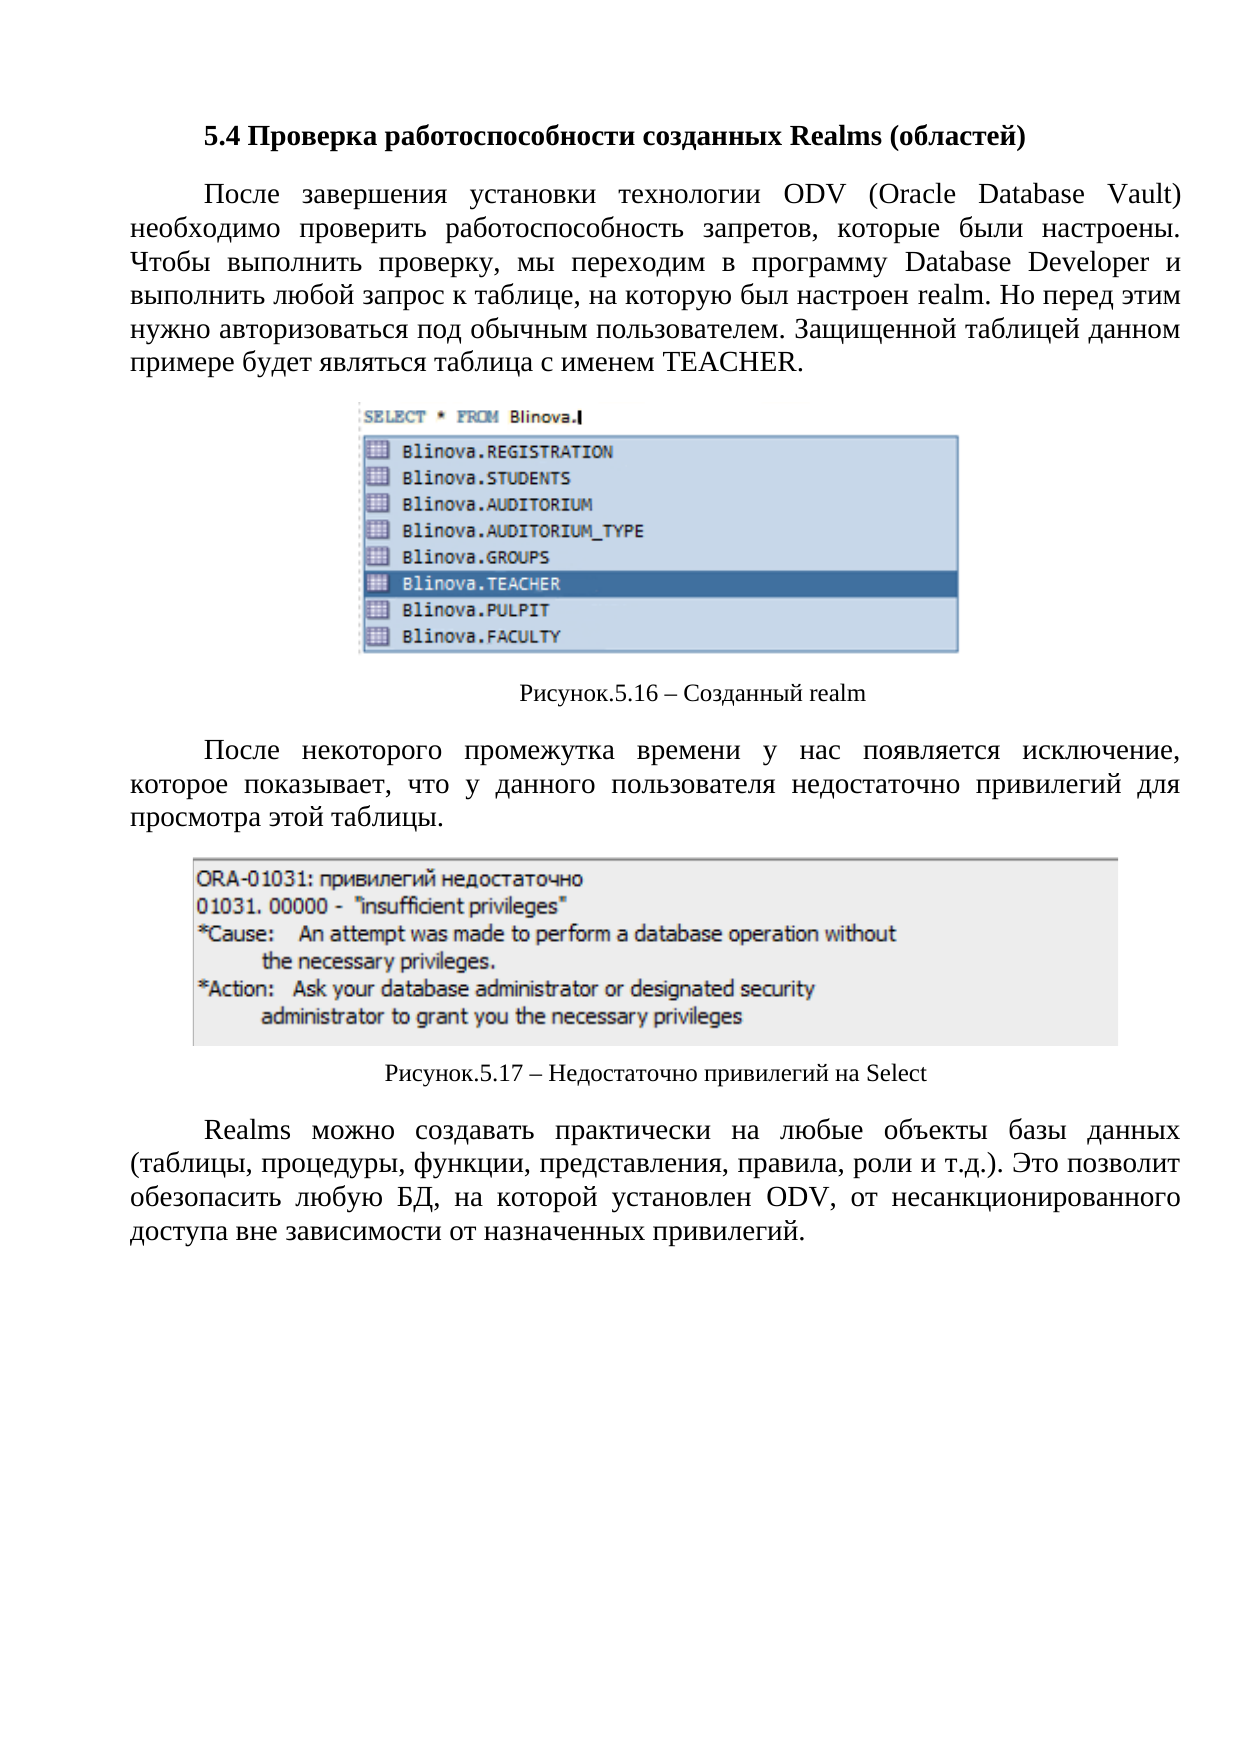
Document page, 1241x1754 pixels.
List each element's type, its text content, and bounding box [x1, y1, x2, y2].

text Рисунок.5.17 – Недостаточно привилегий на Select [130, 1058, 1181, 1087]
picture [343, 402, 968, 666]
picture [192, 857, 1119, 1046]
text Рисунок.5.16 – Созданный realm [130, 678, 1181, 707]
subtitle Проверка работоспособности созданных Realms (областей) [130, 118, 1181, 152]
text Realms можно создавать практически на любые объекты базы данных (таблицы, процедуры, функции, представления, правила, роли и т.д.). Это позволит обезопасить любую БД, на которой установлен ODV, от несанкционированного доступа вне зависимости от назначенных привилегий. [130, 1112, 1181, 1246]
text После некоторого промежутка времени у нас появляется исключение, которое показывает, что у данного пользователя недостаточно привилегий для просмотра этой таблицы. [130, 732, 1181, 833]
text После завершения установки технологии ODV (Oracle Database Vault) необходимо проверить работоспособность запретов, которые были настроены. Чтобы выполнить проверку, мы переходим в программу Database Developer и выполнить любой запрос к таблице, на которую был настроен realm. Но перед этим нужно авторизоваться под обычным пользователем. Защищенной таблицей данном примере будет являться таблица с именем TEACHER. [130, 177, 1181, 378]
